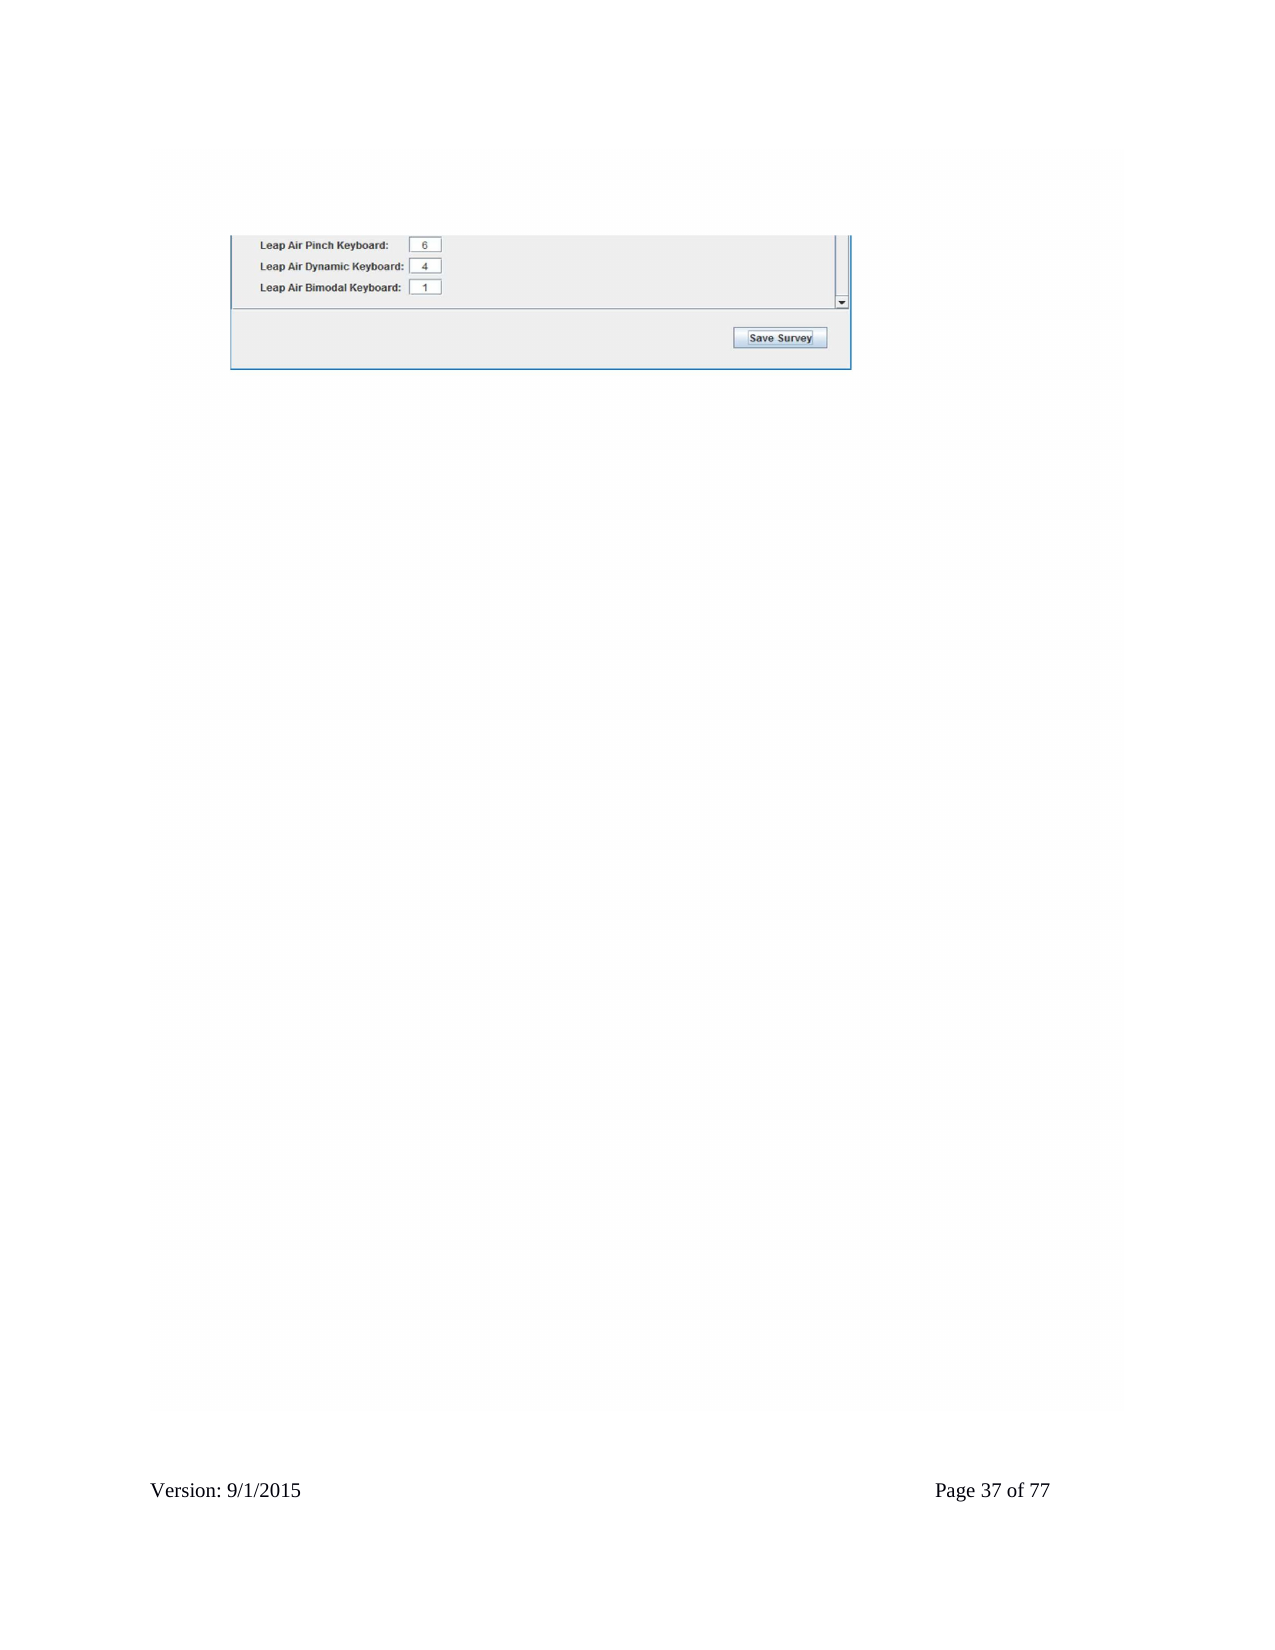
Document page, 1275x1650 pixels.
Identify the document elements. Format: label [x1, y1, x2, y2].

picture [150, 149, 1124, 1411]
